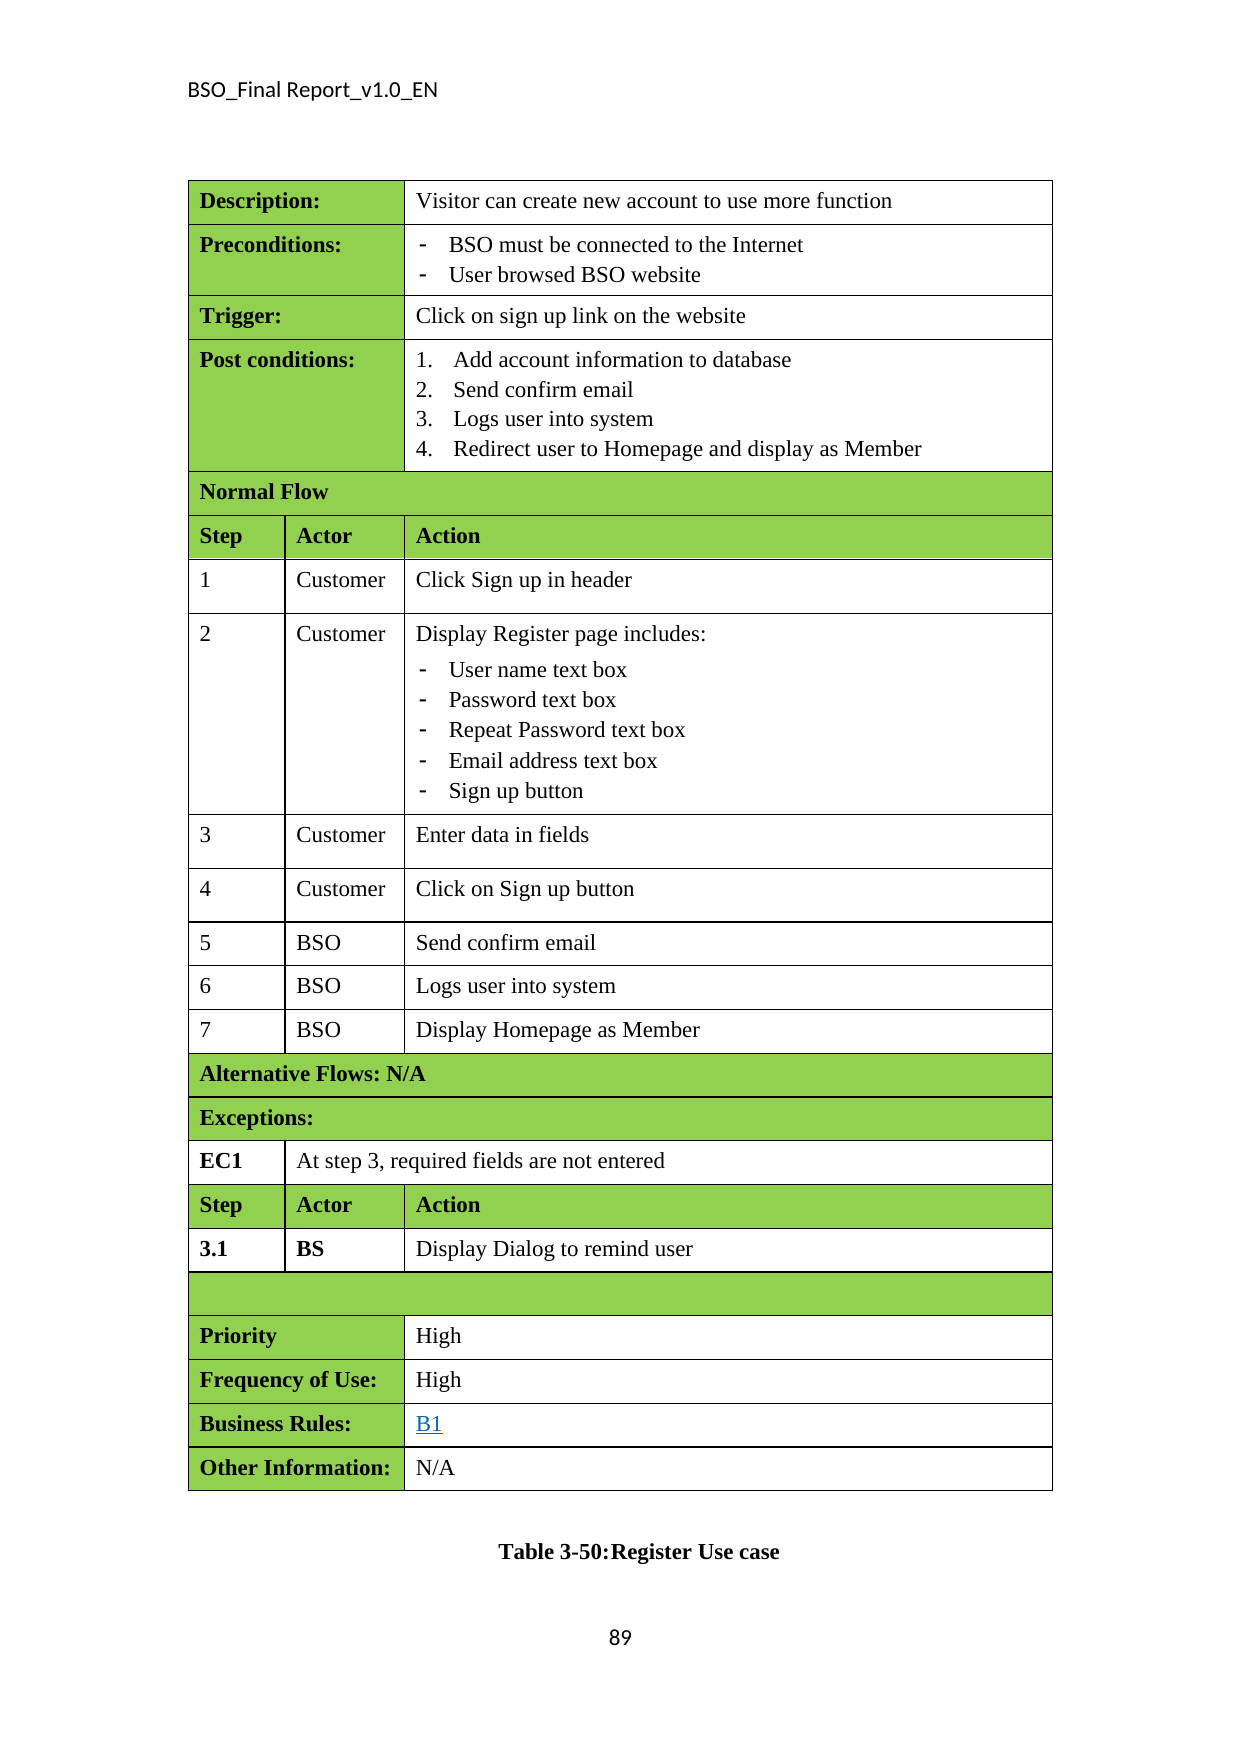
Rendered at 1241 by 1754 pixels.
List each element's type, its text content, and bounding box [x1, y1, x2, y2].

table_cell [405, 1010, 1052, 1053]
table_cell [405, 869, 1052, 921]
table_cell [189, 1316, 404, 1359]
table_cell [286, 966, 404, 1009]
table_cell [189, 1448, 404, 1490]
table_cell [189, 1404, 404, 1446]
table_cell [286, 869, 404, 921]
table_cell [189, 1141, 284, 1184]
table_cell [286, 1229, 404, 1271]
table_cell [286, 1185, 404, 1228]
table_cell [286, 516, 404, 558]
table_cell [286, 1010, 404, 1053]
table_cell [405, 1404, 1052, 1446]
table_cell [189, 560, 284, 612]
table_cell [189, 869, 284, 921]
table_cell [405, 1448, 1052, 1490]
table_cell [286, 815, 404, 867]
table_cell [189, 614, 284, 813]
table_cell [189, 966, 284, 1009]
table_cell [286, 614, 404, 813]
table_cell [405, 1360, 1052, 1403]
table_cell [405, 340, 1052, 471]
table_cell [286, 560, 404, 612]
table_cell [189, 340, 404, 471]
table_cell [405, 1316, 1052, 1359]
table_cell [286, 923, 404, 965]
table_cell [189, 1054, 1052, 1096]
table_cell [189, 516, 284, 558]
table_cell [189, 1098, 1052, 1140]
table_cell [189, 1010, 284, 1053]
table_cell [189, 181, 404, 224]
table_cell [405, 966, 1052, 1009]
text Register Use case [225, 1538, 1053, 1564]
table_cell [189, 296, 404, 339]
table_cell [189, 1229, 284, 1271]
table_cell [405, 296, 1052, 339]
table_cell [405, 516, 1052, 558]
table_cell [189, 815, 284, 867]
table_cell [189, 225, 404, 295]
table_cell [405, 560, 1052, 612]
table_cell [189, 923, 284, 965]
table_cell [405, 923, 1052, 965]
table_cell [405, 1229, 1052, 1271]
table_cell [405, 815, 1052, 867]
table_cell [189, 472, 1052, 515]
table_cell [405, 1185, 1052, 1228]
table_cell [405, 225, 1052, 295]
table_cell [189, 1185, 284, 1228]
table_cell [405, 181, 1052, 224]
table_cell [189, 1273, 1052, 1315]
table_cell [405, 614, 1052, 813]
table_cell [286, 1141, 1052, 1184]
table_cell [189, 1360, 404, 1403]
